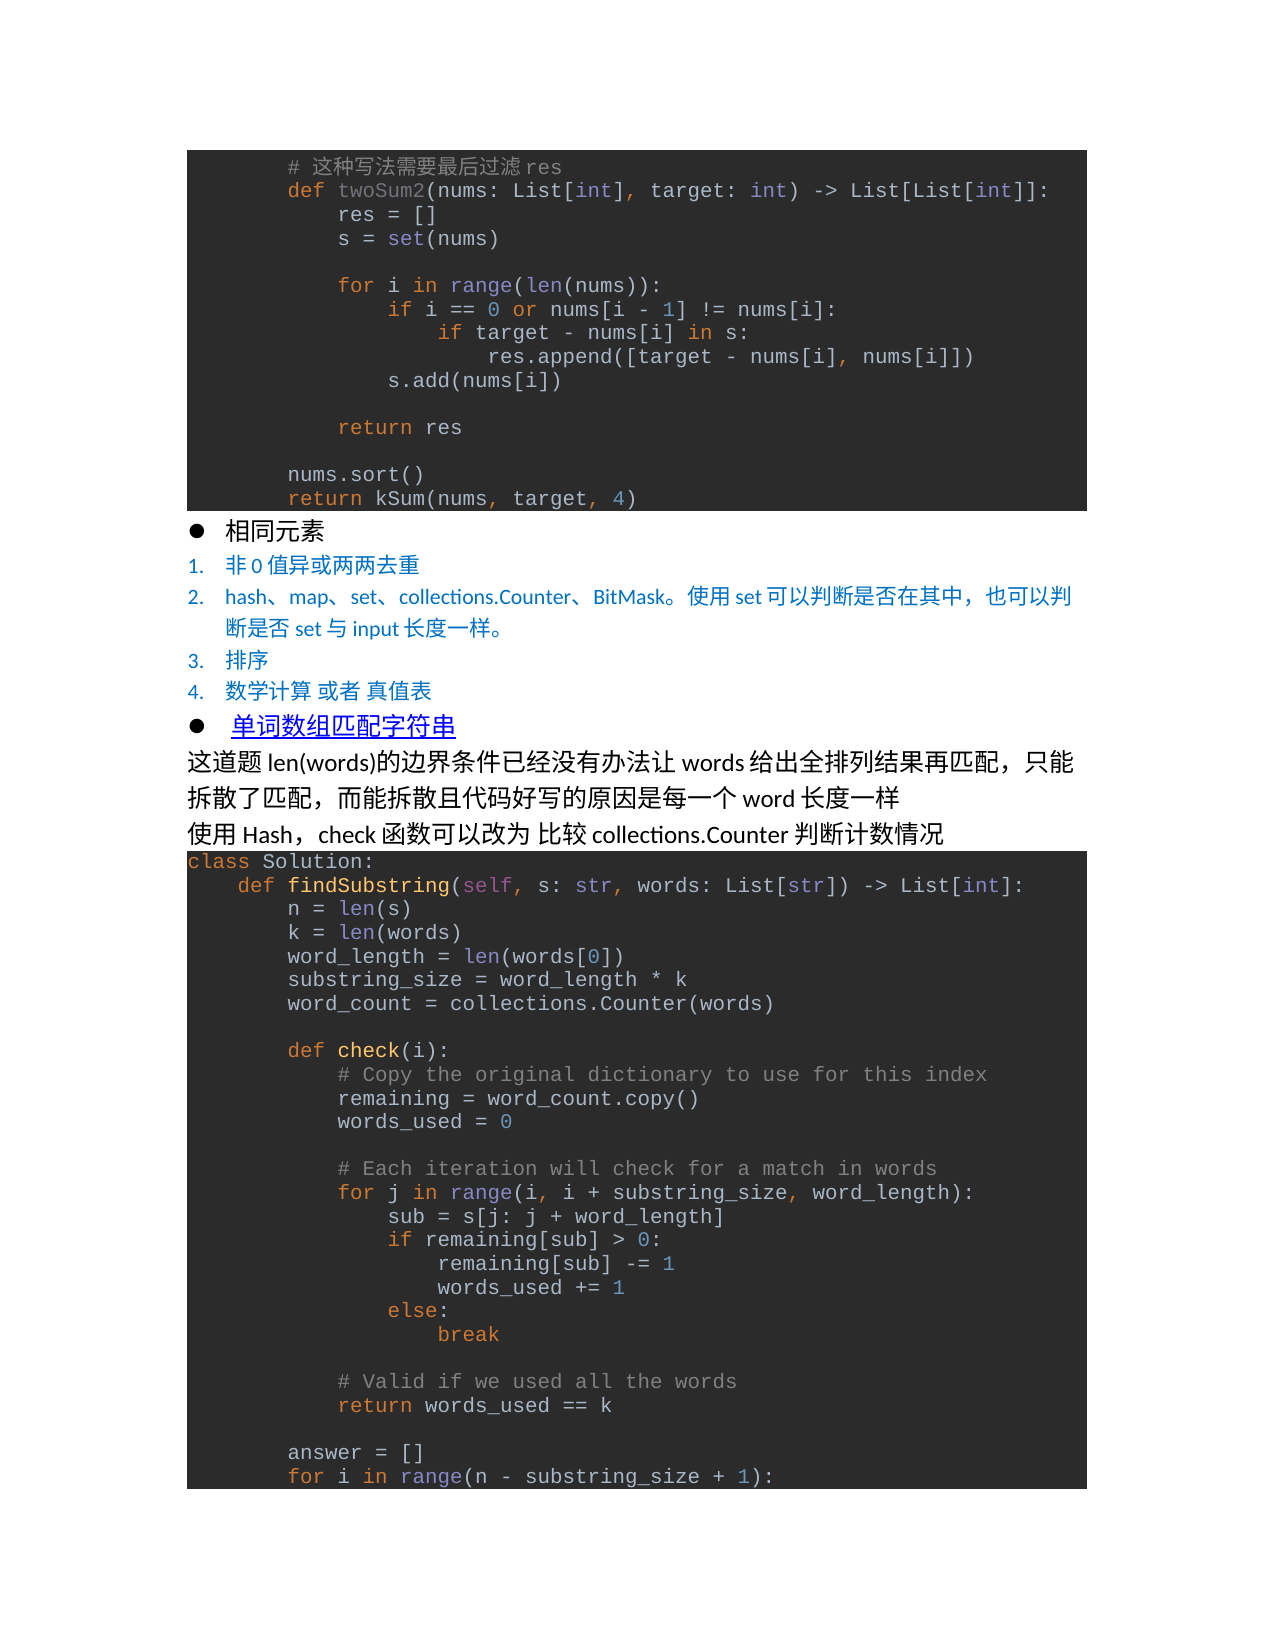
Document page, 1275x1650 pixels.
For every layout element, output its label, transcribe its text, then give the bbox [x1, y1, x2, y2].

list 数学计算 或者 真值表 [187, 674, 1087, 706]
list 相同元素 [187, 511, 1087, 548]
list hash、map、set、collections.Counter、BitMask。使用set可以判断是否在其中，也可以判断是否set与input长度一样。 [187, 579, 1087, 643]
list 非0值异或两两去重 [187, 548, 1087, 579]
list 单词数组匹配字符串 [187, 706, 1087, 742]
text 这道题len(words)的边界条件已经没有办法让words给出全排列结果再匹配，只能拆散了匹配，而能拆散且代码好写的原因是每一个word长度一样 [187, 742, 1087, 815]
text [187, 851, 1087, 1489]
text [187, 150, 1087, 511]
list 排序 [187, 643, 1087, 674]
text 使用Hash，check函数可以改为 比较collections.Counter 判断计数情况 [187, 815, 1087, 851]
